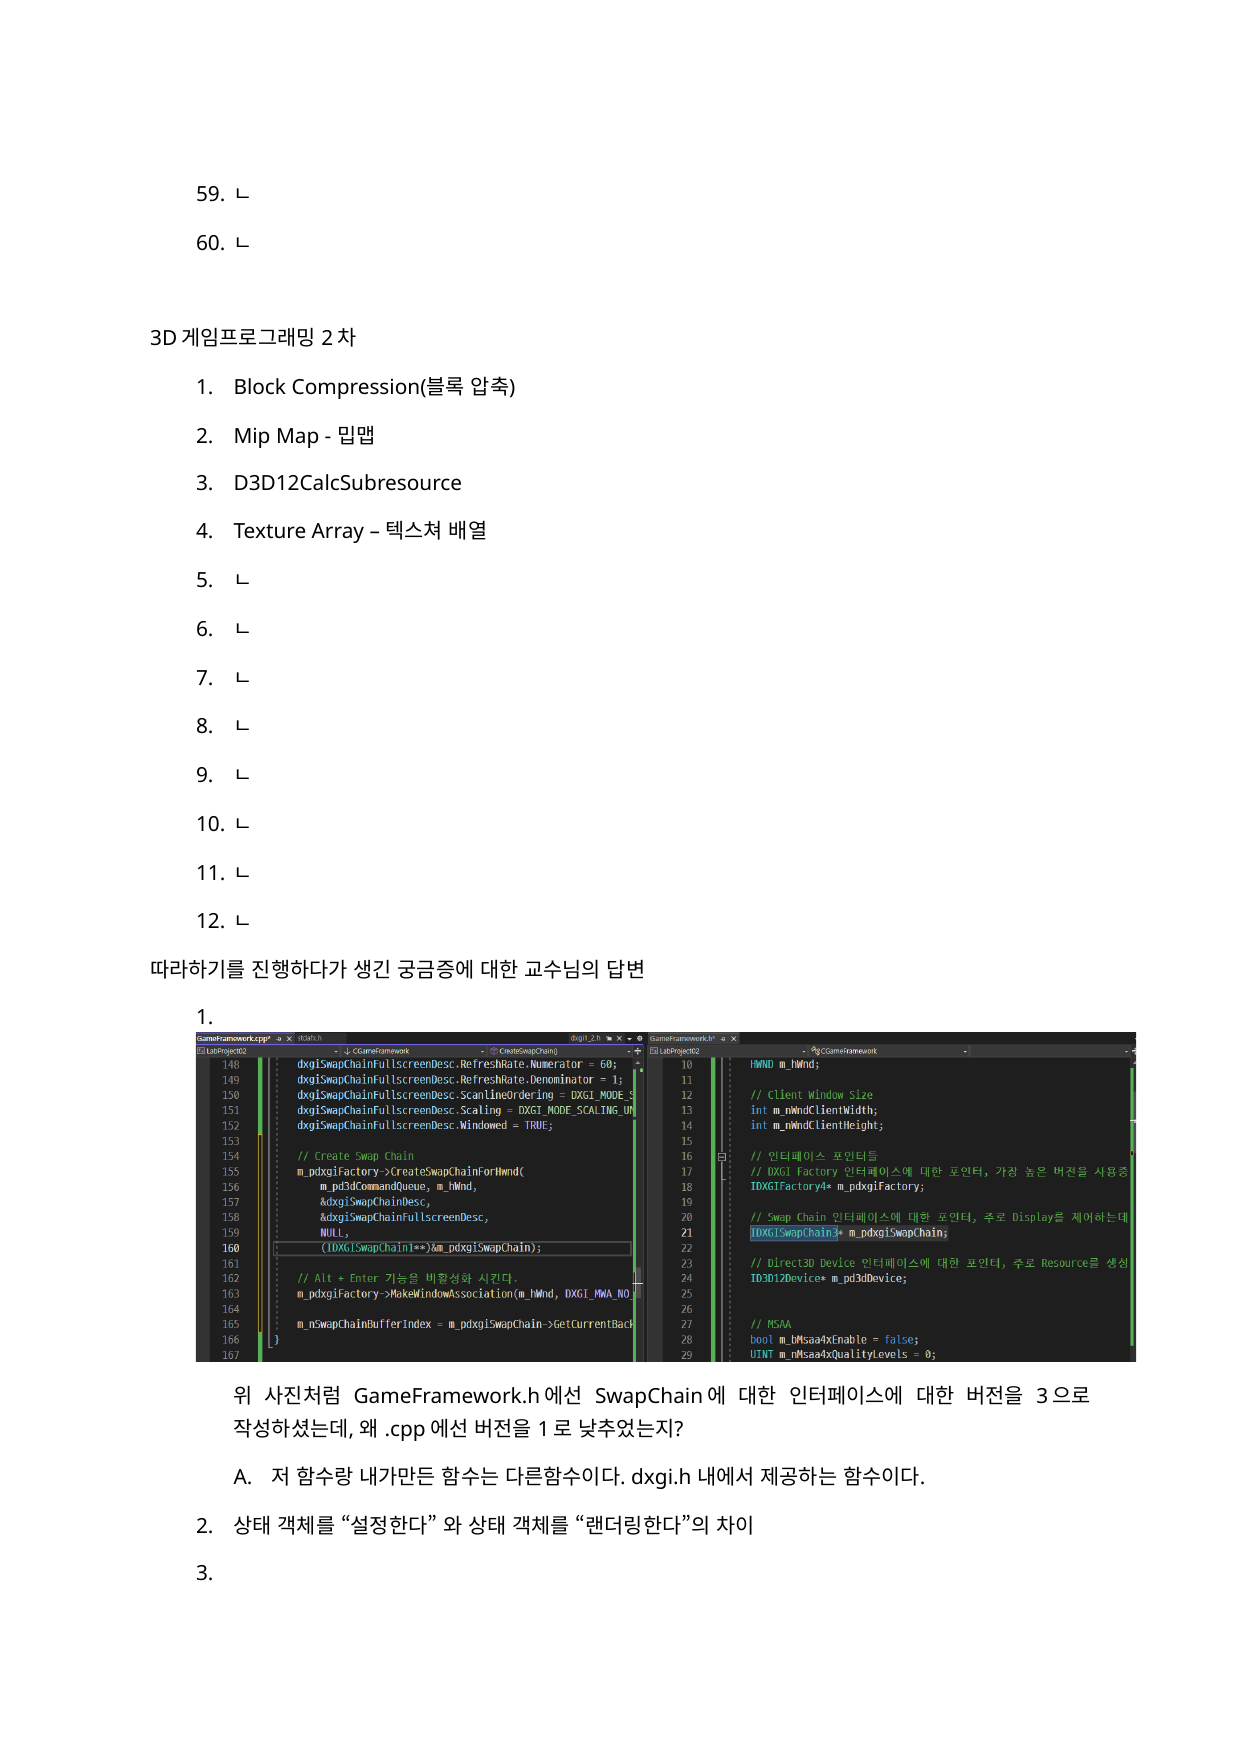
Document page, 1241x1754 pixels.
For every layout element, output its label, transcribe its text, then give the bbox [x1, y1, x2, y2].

list 저 함수랑 내가만든 함수는 다른함수이다. dxgi.h 내에서 제공하는 함수이다. [233, 1461, 1090, 1491]
list ㄴ [196, 807, 1090, 837]
list ㄴ [196, 758, 1090, 788]
list ㄴ [196, 612, 1090, 642]
list ㄴ [196, 904, 1090, 935]
list ㄴ [196, 856, 1090, 886]
picture [195, 1032, 1137, 1362]
list Block Compression(블록 압축) [196, 370, 1090, 401]
list 상태 객체를 “설정한다” 와 상태 객체를 “랜더링한다”의 차이 [196, 1509, 1090, 1539]
list ㄴ [196, 661, 1090, 691]
list D3D12CalcSubresource [196, 468, 1090, 496]
list 위 사진처럼 GameFramework.h에선 SwapChain에 대한 인터페이스에 대한 버전을 3으로 작성하셨는데, 왜 .cpp에선 버전을 1로 낮추었는지? [233, 1380, 1090, 1442]
list ㄴ [196, 709, 1090, 740]
text 따라하기를 진행하다가 생긴 궁금증에 대한 교수님의 답변 [150, 953, 1090, 983]
list Mip Map - 밉맵 [196, 419, 1090, 449]
list Texture Array – 텍스쳐 배열 [196, 514, 1090, 545]
text 3D게임프로그래밍 2차 [150, 321, 1090, 352]
list ㄴ [196, 177, 1090, 207]
list ㄴ [196, 226, 1090, 256]
list ㄴ [196, 563, 1090, 593]
